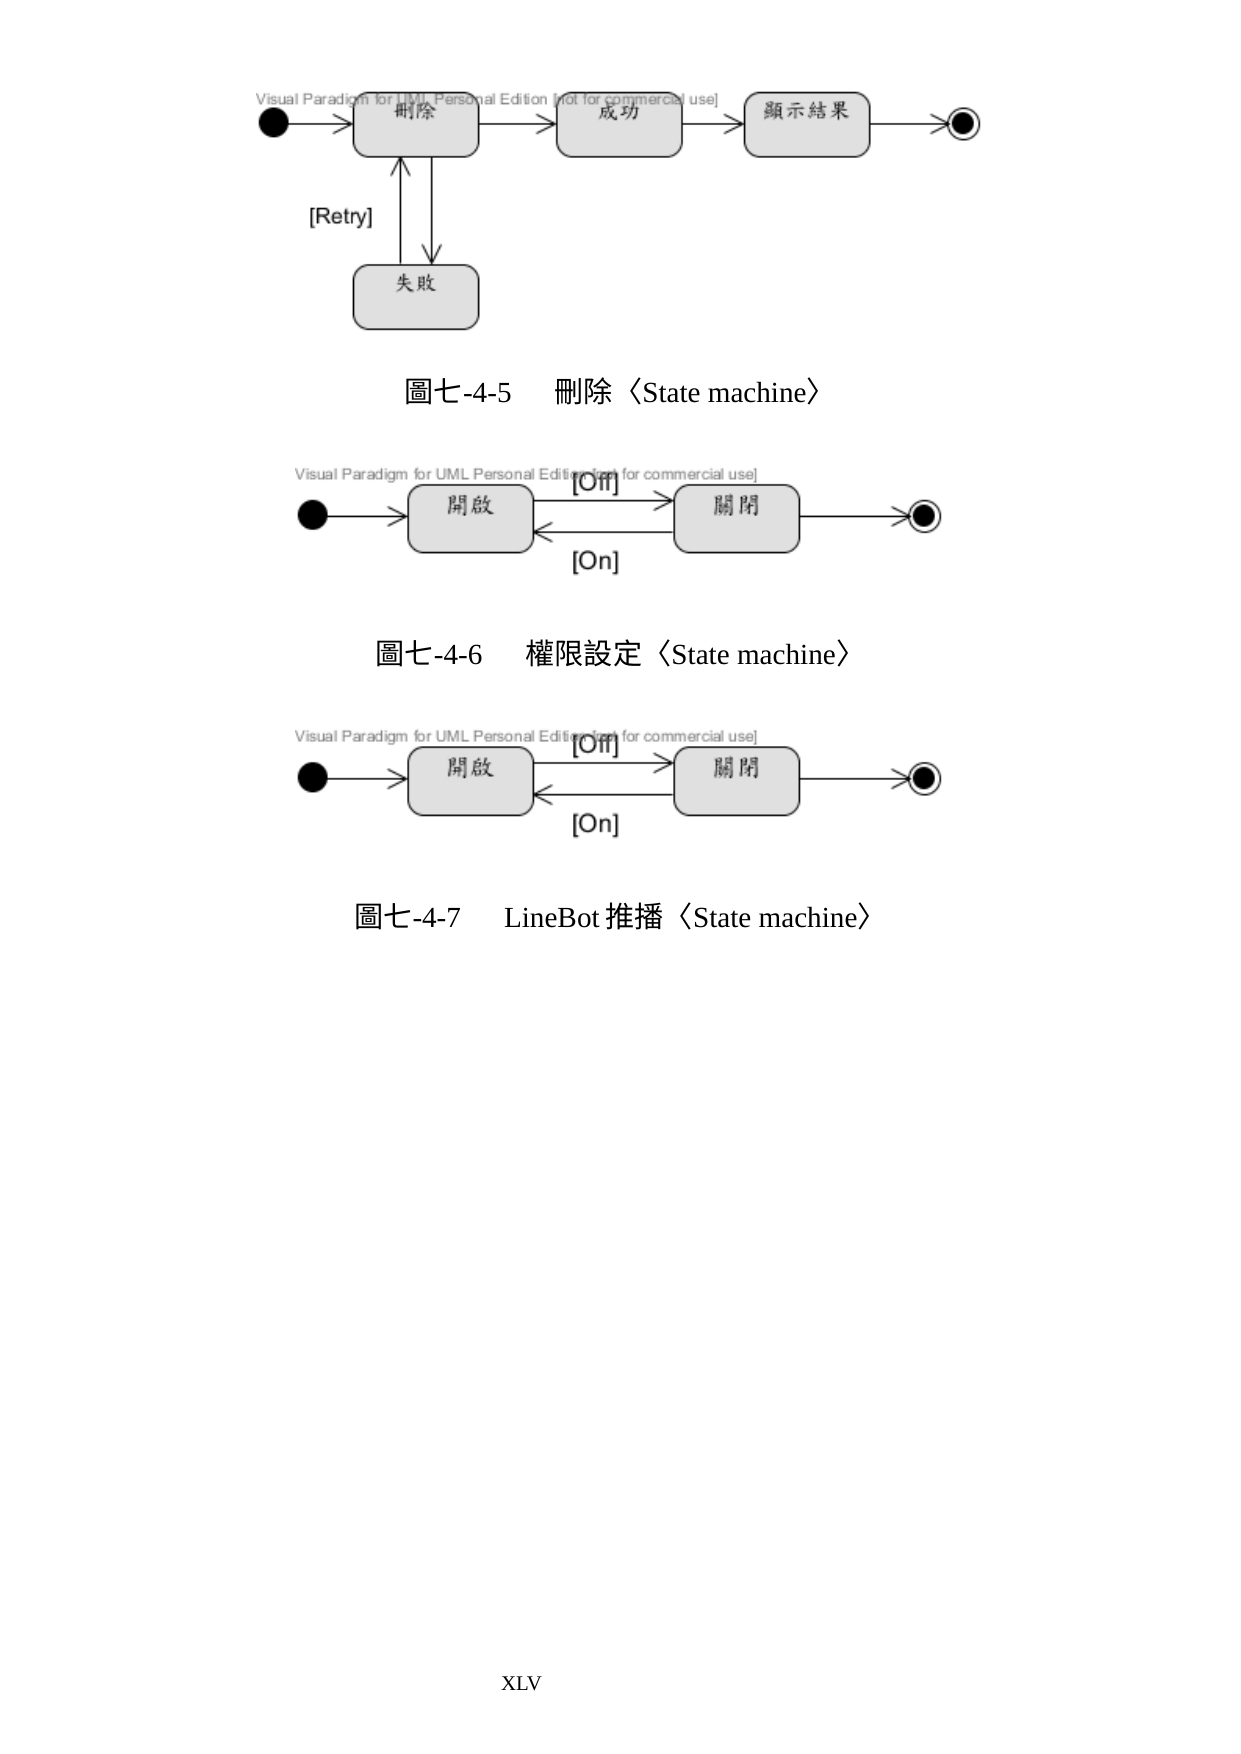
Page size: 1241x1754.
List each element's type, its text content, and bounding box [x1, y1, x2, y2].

text 權限設定〈State machine〉 [89, 614, 1152, 689]
text LineBot推播〈State machine〉 [89, 877, 1152, 952]
picture [295, 727, 945, 845]
picture [295, 464, 945, 582]
text 刪除〈State machine〉 [89, 352, 1152, 427]
picture [256, 89, 985, 335]
